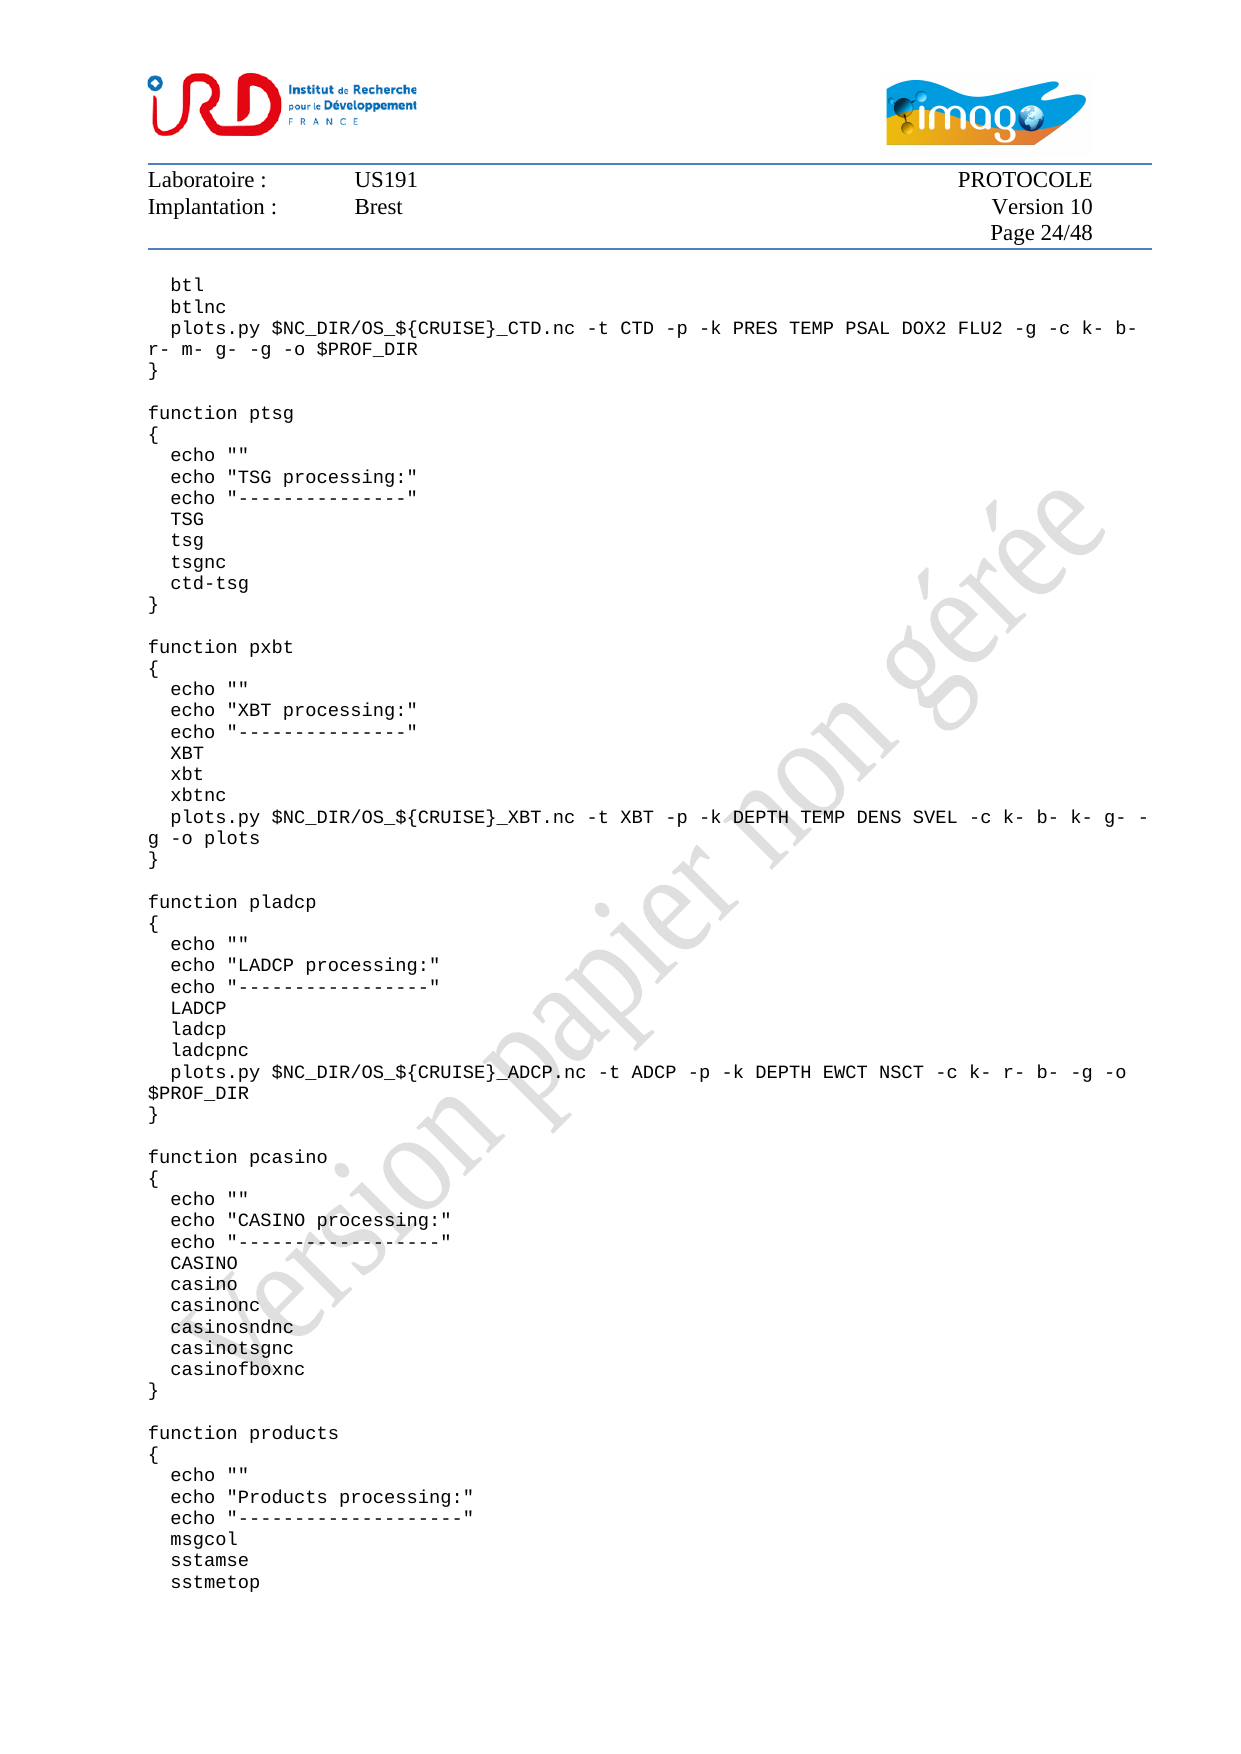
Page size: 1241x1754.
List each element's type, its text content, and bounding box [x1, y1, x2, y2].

text LADCP [148, 999, 1152, 1020]
text } [148, 1381, 1152, 1402]
text TSG [148, 510, 1152, 531]
text { [148, 659, 1152, 680]
text echo "" [148, 680, 1152, 701]
text btl [148, 276, 1152, 297]
text XBT [148, 744, 1152, 765]
picture [877, 73, 1093, 155]
text echo "--------------------" [148, 1509, 1152, 1530]
text echo "Products processing:" [148, 1487, 1152, 1509]
text casinosndnc [148, 1317, 1152, 1339]
text { [148, 1169, 1152, 1190]
text function pcasino [148, 1147, 1152, 1169]
text function pladcp [148, 892, 1152, 914]
text } [148, 850, 1152, 871]
text tsgnc [148, 552, 1152, 574]
text casinofboxnc [148, 1360, 1152, 1381]
text { [148, 425, 1152, 446]
text echo "TSG processing:" [148, 467, 1152, 489]
text sstamse [148, 1551, 1152, 1572]
text ctd-tsg [148, 574, 1152, 595]
text echo "XBT processing:" [148, 701, 1152, 722]
text { [148, 1445, 1152, 1466]
text function products [148, 1424, 1152, 1445]
text tsg [148, 531, 1152, 552]
text casinotsgnc [148, 1339, 1152, 1360]
text echo "CASINO processing:" [148, 1211, 1152, 1232]
text { [148, 914, 1152, 935]
text plots.py $NC_DIR/OS_${CRUISE}_CTD.nc -t CTD -p -k PRES TEMP PSAL DOX2 FLU2 -g -c k- b- r- m- g- -g -o $PROF_DIR [148, 319, 1152, 361]
text echo "" [148, 1466, 1152, 1487]
picture [147, 73, 417, 136]
text plots.py $NC_DIR/OS_${CRUISE}_XBT.nc -t XBT -p -k DEPTH TEMP DENS SVEL -c k- b- k- g- -g -o plots [148, 807, 1152, 850]
text echo "-----------------" [148, 977, 1152, 999]
text echo "LADCP processing:" [148, 956, 1152, 977]
text casino [148, 1275, 1152, 1296]
text casinonc [148, 1296, 1152, 1317]
text ladcpnc [148, 1041, 1152, 1062]
text msgcol [148, 1530, 1152, 1551]
text echo "" [148, 446, 1152, 467]
text xbt [148, 765, 1152, 786]
text } [148, 1105, 1152, 1126]
text echo "" [148, 935, 1152, 956]
text echo "------------------" [148, 1232, 1152, 1254]
text CASINO [148, 1254, 1152, 1275]
text xbtnc [148, 786, 1152, 807]
text btlnc [148, 297, 1152, 319]
text function pxbt [148, 637, 1152, 659]
text echo "---------------" [148, 722, 1152, 744]
text echo "---------------" [148, 489, 1152, 510]
text ladcp [148, 1020, 1152, 1041]
text } [148, 361, 1152, 382]
text plots.py $NC_DIR/OS_${CRUISE}_ADCP.nc -t ADCP -p -k DEPTH EWCT NSCT -c k- r- b- -g -o $PROF_DIR [148, 1062, 1152, 1105]
text } [148, 595, 1152, 616]
text sstmetop [148, 1572, 1152, 1594]
text function ptsg [148, 404, 1152, 425]
text echo "" [148, 1190, 1152, 1211]
